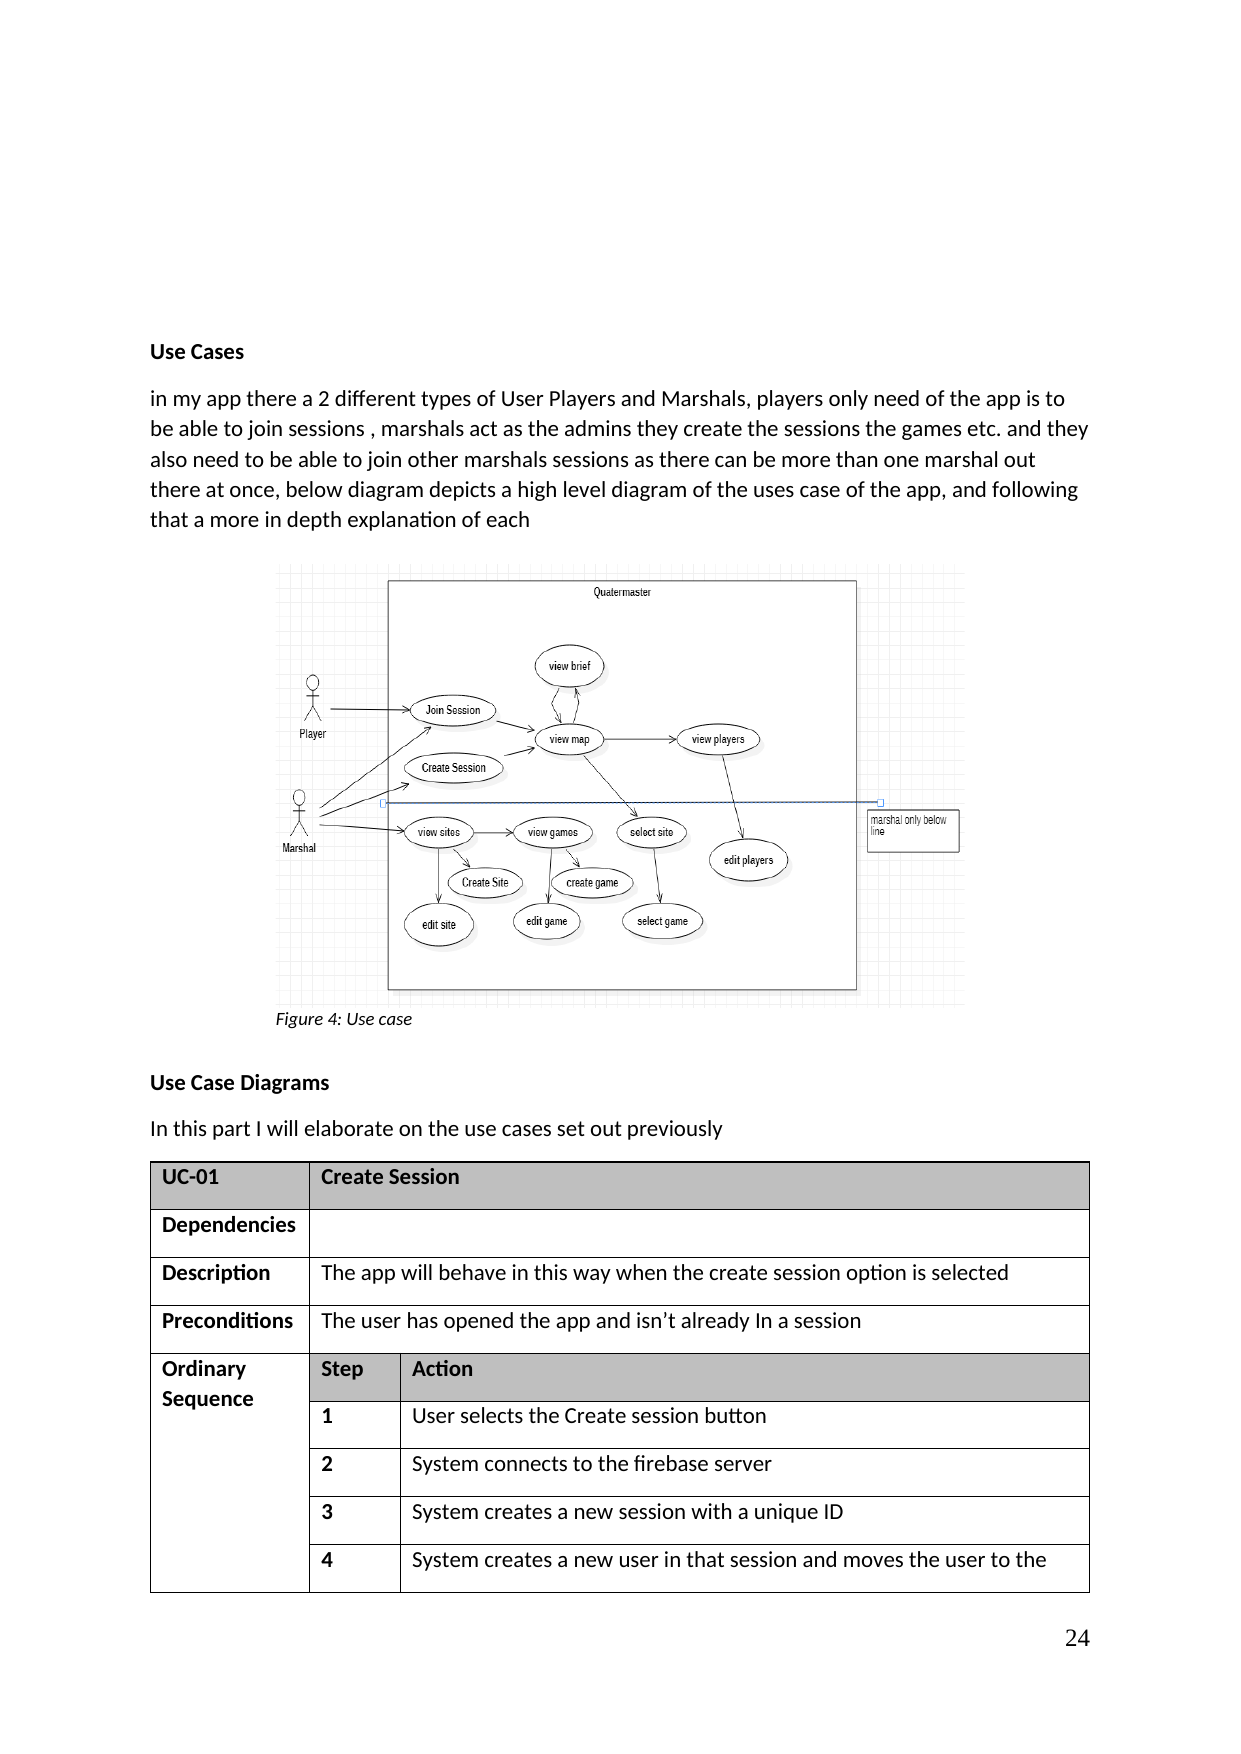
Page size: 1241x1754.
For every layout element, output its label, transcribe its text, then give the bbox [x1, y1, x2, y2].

text in my app there a 2 different types of User Players and Marshals, players only need of the app is to be able to join sessions , marshals act as the admins they create the sessions the games etc. and they also need to be able to join other marshals sessions as there can be more than one marshal out there at once, below diagram depicts a high level diagram of the uses case of the app, and following that a more in depth explanation of each [150, 384, 1090, 533]
table_cell 3 [310, 1497, 400, 1544]
table_cell 4 [310, 1545, 400, 1592]
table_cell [401, 1545, 1089, 1592]
table_header Create Session [310, 1163, 1089, 1209]
table_cell System connects to the firebase server [401, 1449, 1089, 1496]
table_cell [310, 1210, 1089, 1257]
table_cell Description [151, 1258, 309, 1305]
table_cell Action [401, 1354, 1089, 1401]
table_cell Preconditions [151, 1306, 309, 1353]
text In this part I will elaborate on the use cases set out previously [150, 1114, 1090, 1143]
text Use Case Diagrams [150, 1068, 1090, 1096]
table_cell Step [310, 1354, 400, 1401]
table_cell The user has opened the app and isn’t already In a session [310, 1306, 1089, 1353]
table_cell Ordinary Sequence [151, 1354, 309, 1592]
table_cell The app will behave in this way when the create session option is selected [310, 1258, 1089, 1305]
table_cell User selects the Create session button [401, 1402, 1089, 1448]
table_header UC-01 [151, 1163, 309, 1209]
table_cell Dependencies [151, 1210, 309, 1257]
picture [275, 564, 965, 1008]
table_cell 1 [310, 1402, 400, 1448]
table_cell 2 [310, 1449, 400, 1496]
text Use Cases [150, 337, 1090, 366]
table_cell System creates a new session with a unique ID [401, 1497, 1089, 1544]
